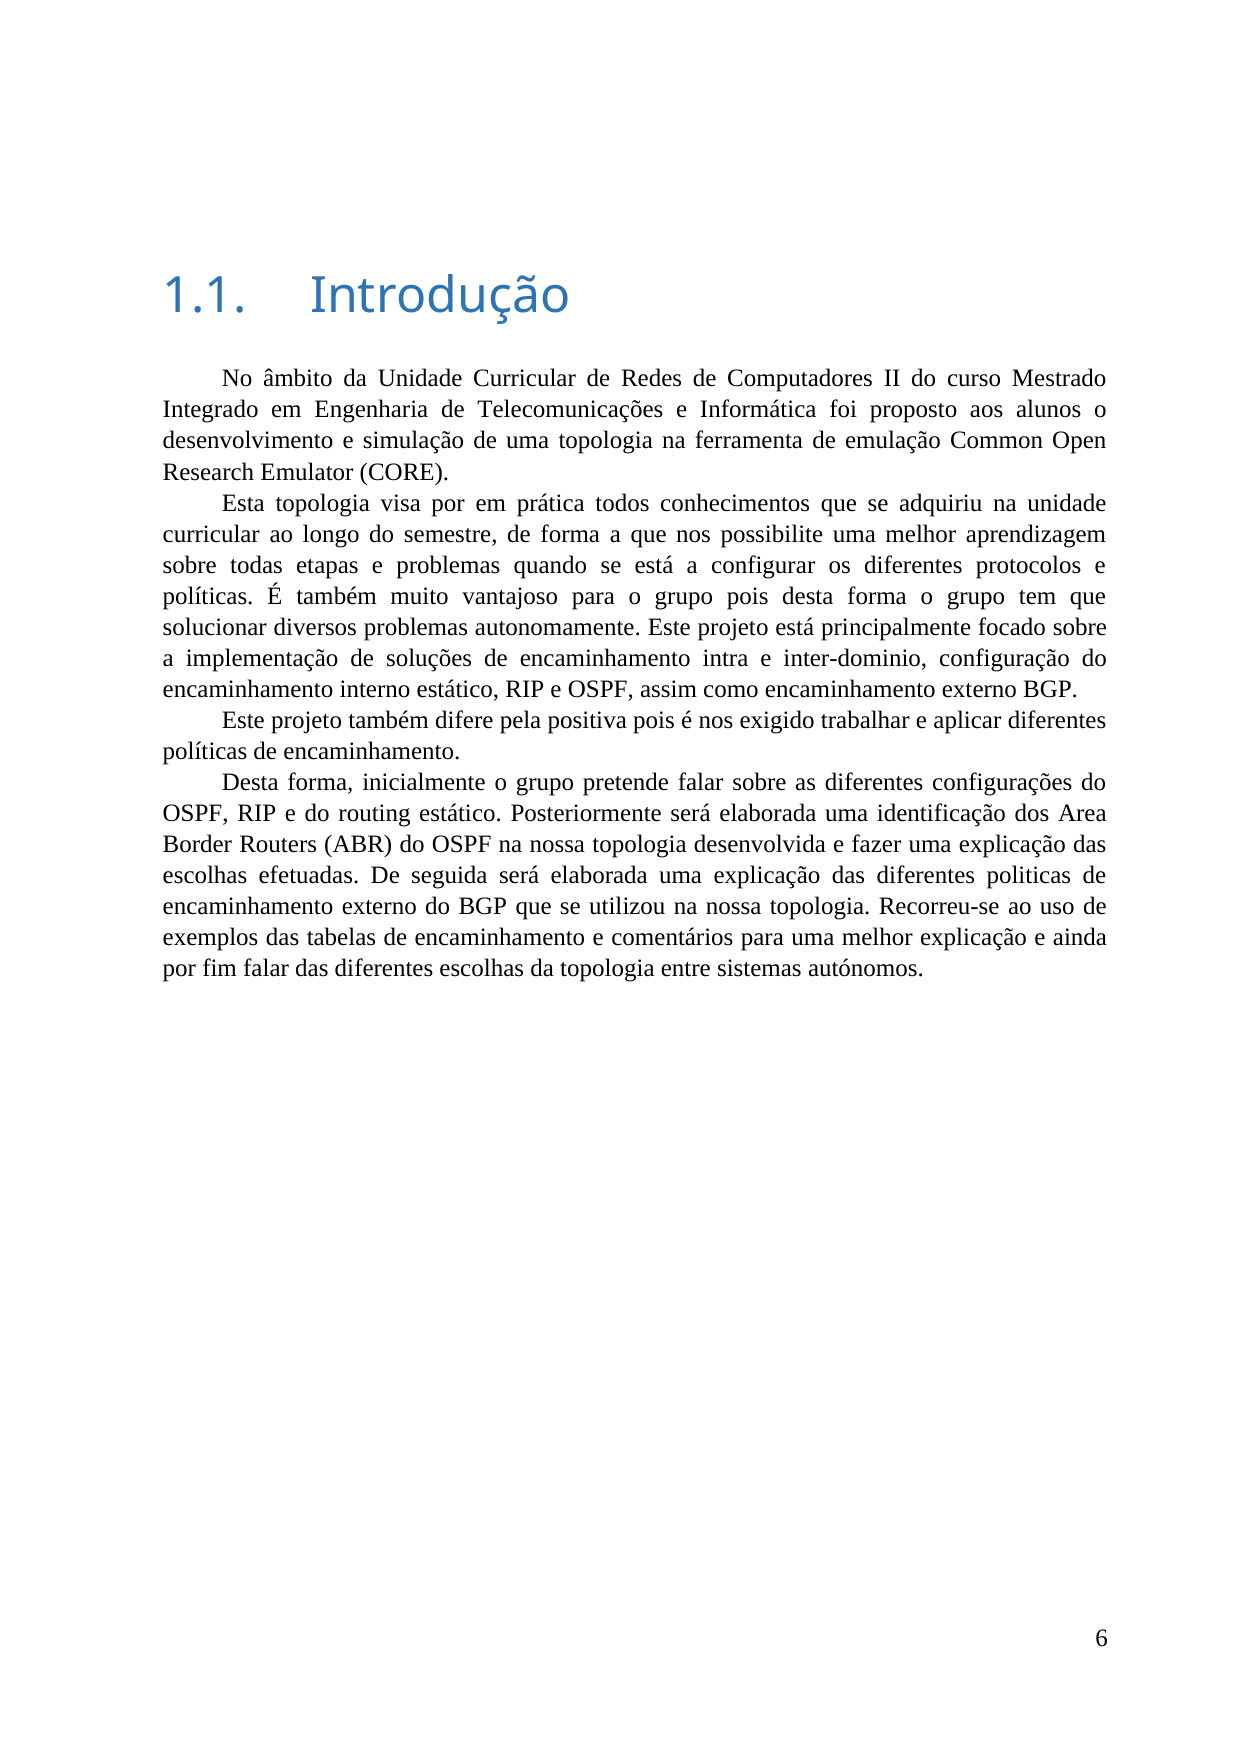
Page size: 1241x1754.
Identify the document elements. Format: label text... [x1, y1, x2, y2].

subtitle Introdução [162, 259, 1107, 327]
text Este projeto também difere pela positiva pois é nos exigido trabalhar e aplicar diferentes políticas de encaminhamento. [162, 705, 1107, 765]
text Esta topologia visa por em prática todos conhecimentos que se adquiriu na unidade curricular ao longo do semestre, de forma a que nos possibilite uma melhor aprendizagem sobre todas etapas e problemas quando se está a configurar os diferentes protocolos e políticas. É também muito vantajoso para o grupo pois desta forma o grupo tem que solucionar diversos problemas autonomamente. Este projeto está principalmente focado sobre a implementação de soluções de encaminhamento intra e inter-dominio, configuração do encaminhamento interno estático, RIP e OSPF, assim como encaminhamento externo BGP. [162, 488, 1107, 703]
text Desta forma, inicialmente o grupo pretende falar sobre as diferentes configurações do OSPF, RIP e do routing estático. Posteriormente será elaborada uma identificação dos Area Border Routers (ABR) do OSPF na nossa topologia desenvolvida e fazer uma explicação das escolhas efetuadas. De seguida será elaborada uma explicação das diferentes politicas de encaminhamento externo do BGP que se utilizou na nossa topologia. Recorreu-se ao uso de exemplos das tabelas de encaminhamento e comentários para uma melhor explicação e ainda por fim falar das diferentes escolhas da topologia entre sistemas autónomos. [162, 767, 1107, 982]
text No âmbito da Unidade Curricular de Redes de Computadores II do curso Mestrado Integrado em Engenharia de Telecomunicações e Informática foi proposto aos alunos o desenvolvimento e simulação de uma topologia na ferramenta de emulação Common Open Research Emulator (CORE). [162, 363, 1107, 485]
